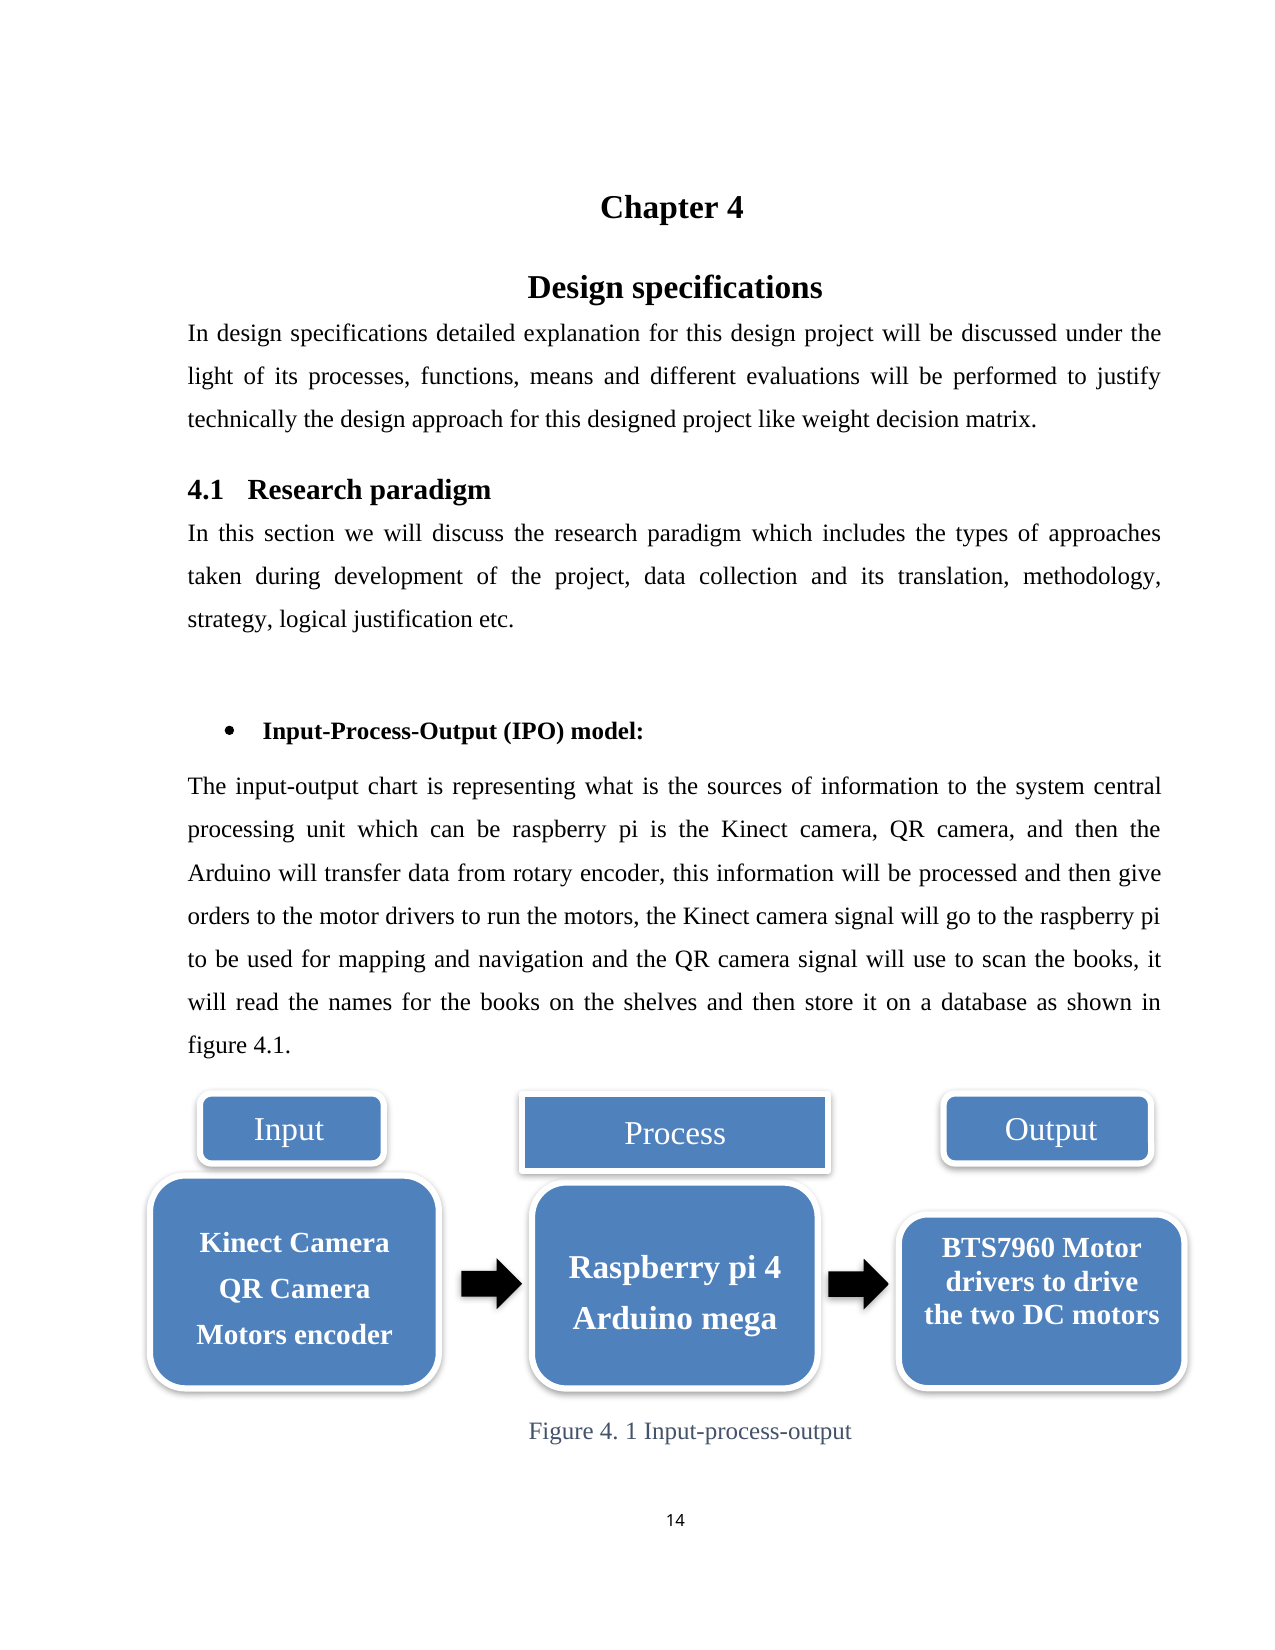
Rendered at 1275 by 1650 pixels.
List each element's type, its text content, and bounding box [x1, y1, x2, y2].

text The input-output chart is representing what is the sources of information to the system central processing unit which can be raspberry pi is the Kinect camera, QR camera, and then the Arduino will transfer data from rotary encoder, this information will be processed and then give orders to the motor drivers to run the motors, the Kinect camera signal will go to the raspberry pi to be used for mapping and navigation and the QR camera signal will use to scan the books, it will read the names for the books on the shelves and then store it on a database as shown in figure 4.1. [187, 771, 1162, 1059]
list Input-Process-Output (IPO) model: [225, 716, 1162, 744]
text In design specifications detailed explanation for this design project will be discussed under the light of its processes, functions, means and different evaluations will be performed to justify technically the design approach for this designed project like weight decision matrix. [187, 318, 1162, 433]
subtitle Research paradigm [187, 472, 1162, 506]
subtitle Design specifications [187, 267, 1162, 305]
text Figure 4. 1 Input-process-output [187, 1416, 1162, 1444]
text In this section we will discuss the research paradigm which includes the types of approaches taken during development of the project, data collection and its translation, methodology, strategy, logical justification etc. [187, 518, 1162, 633]
